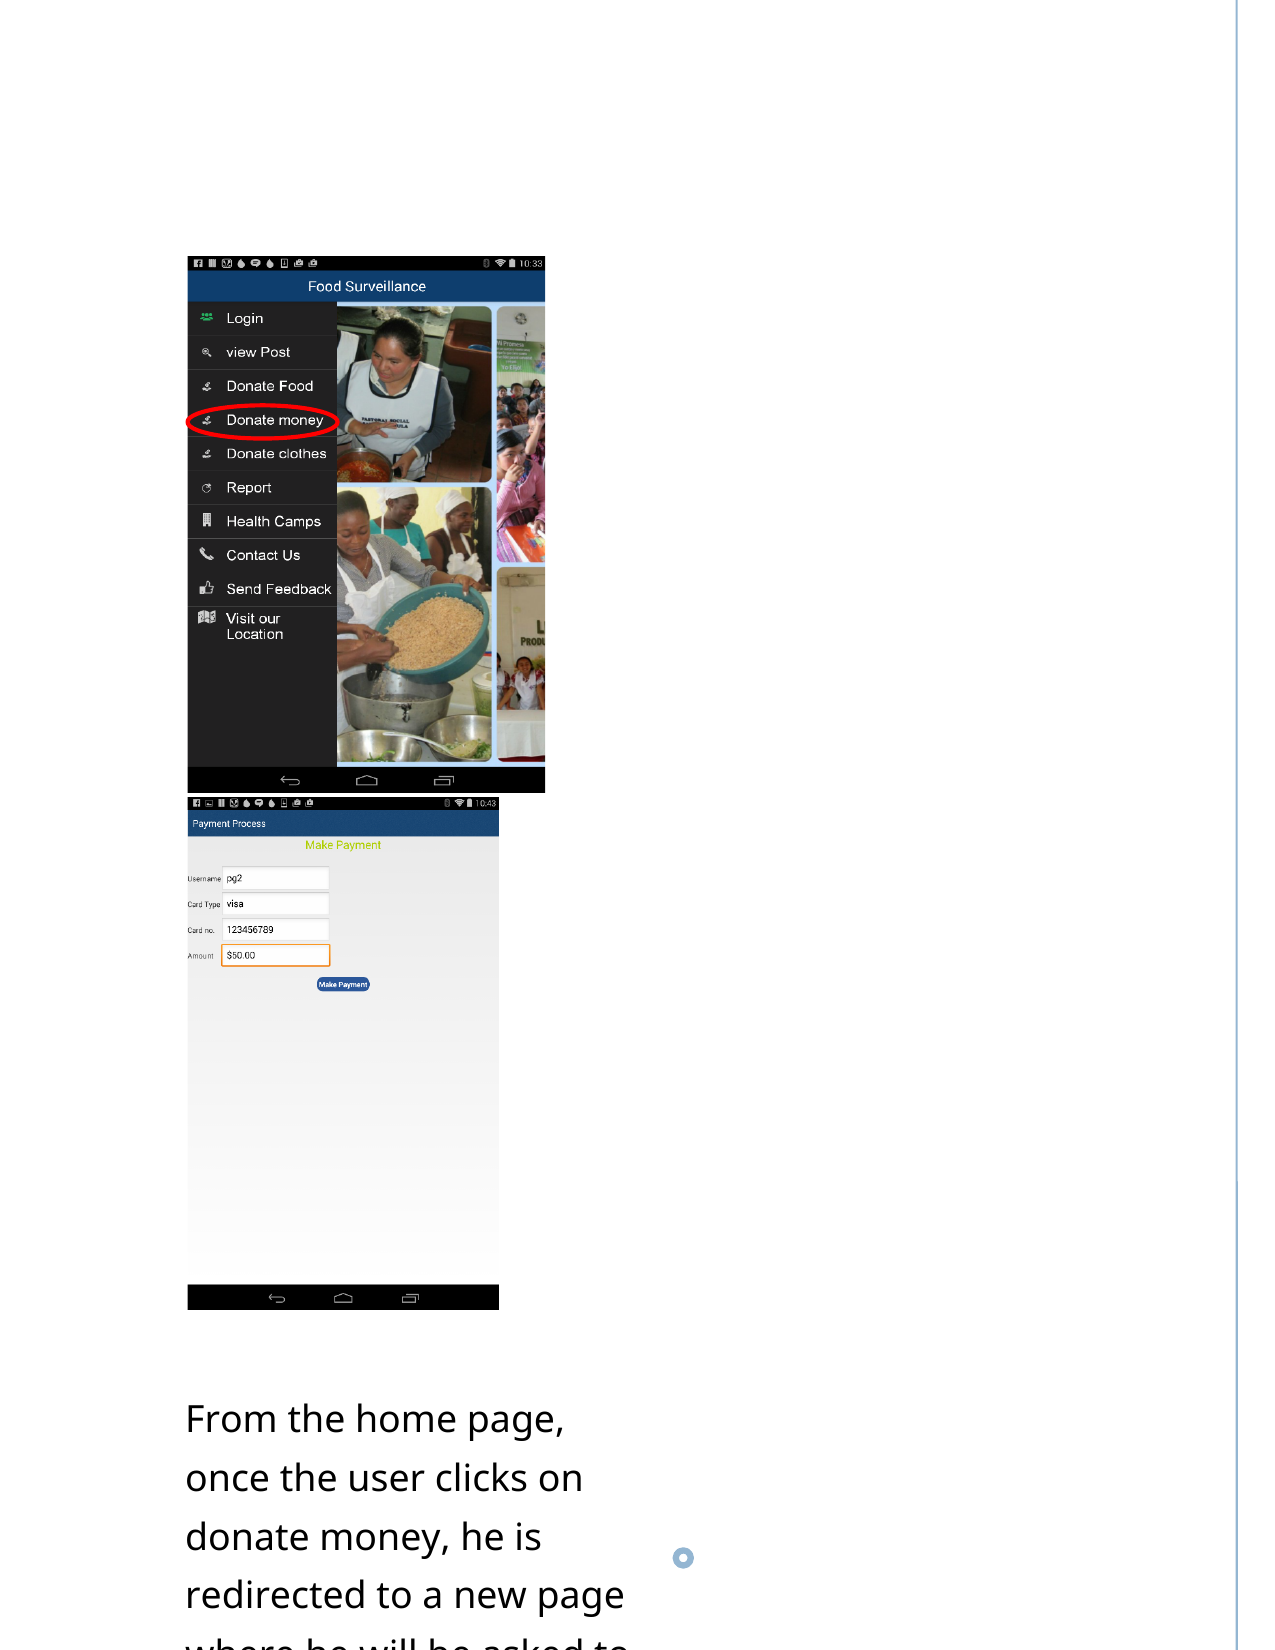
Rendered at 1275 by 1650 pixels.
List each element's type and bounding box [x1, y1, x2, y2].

picture [187, 256, 546, 793]
picture [190, 408, 335, 436]
picture [187, 797, 499, 1310]
